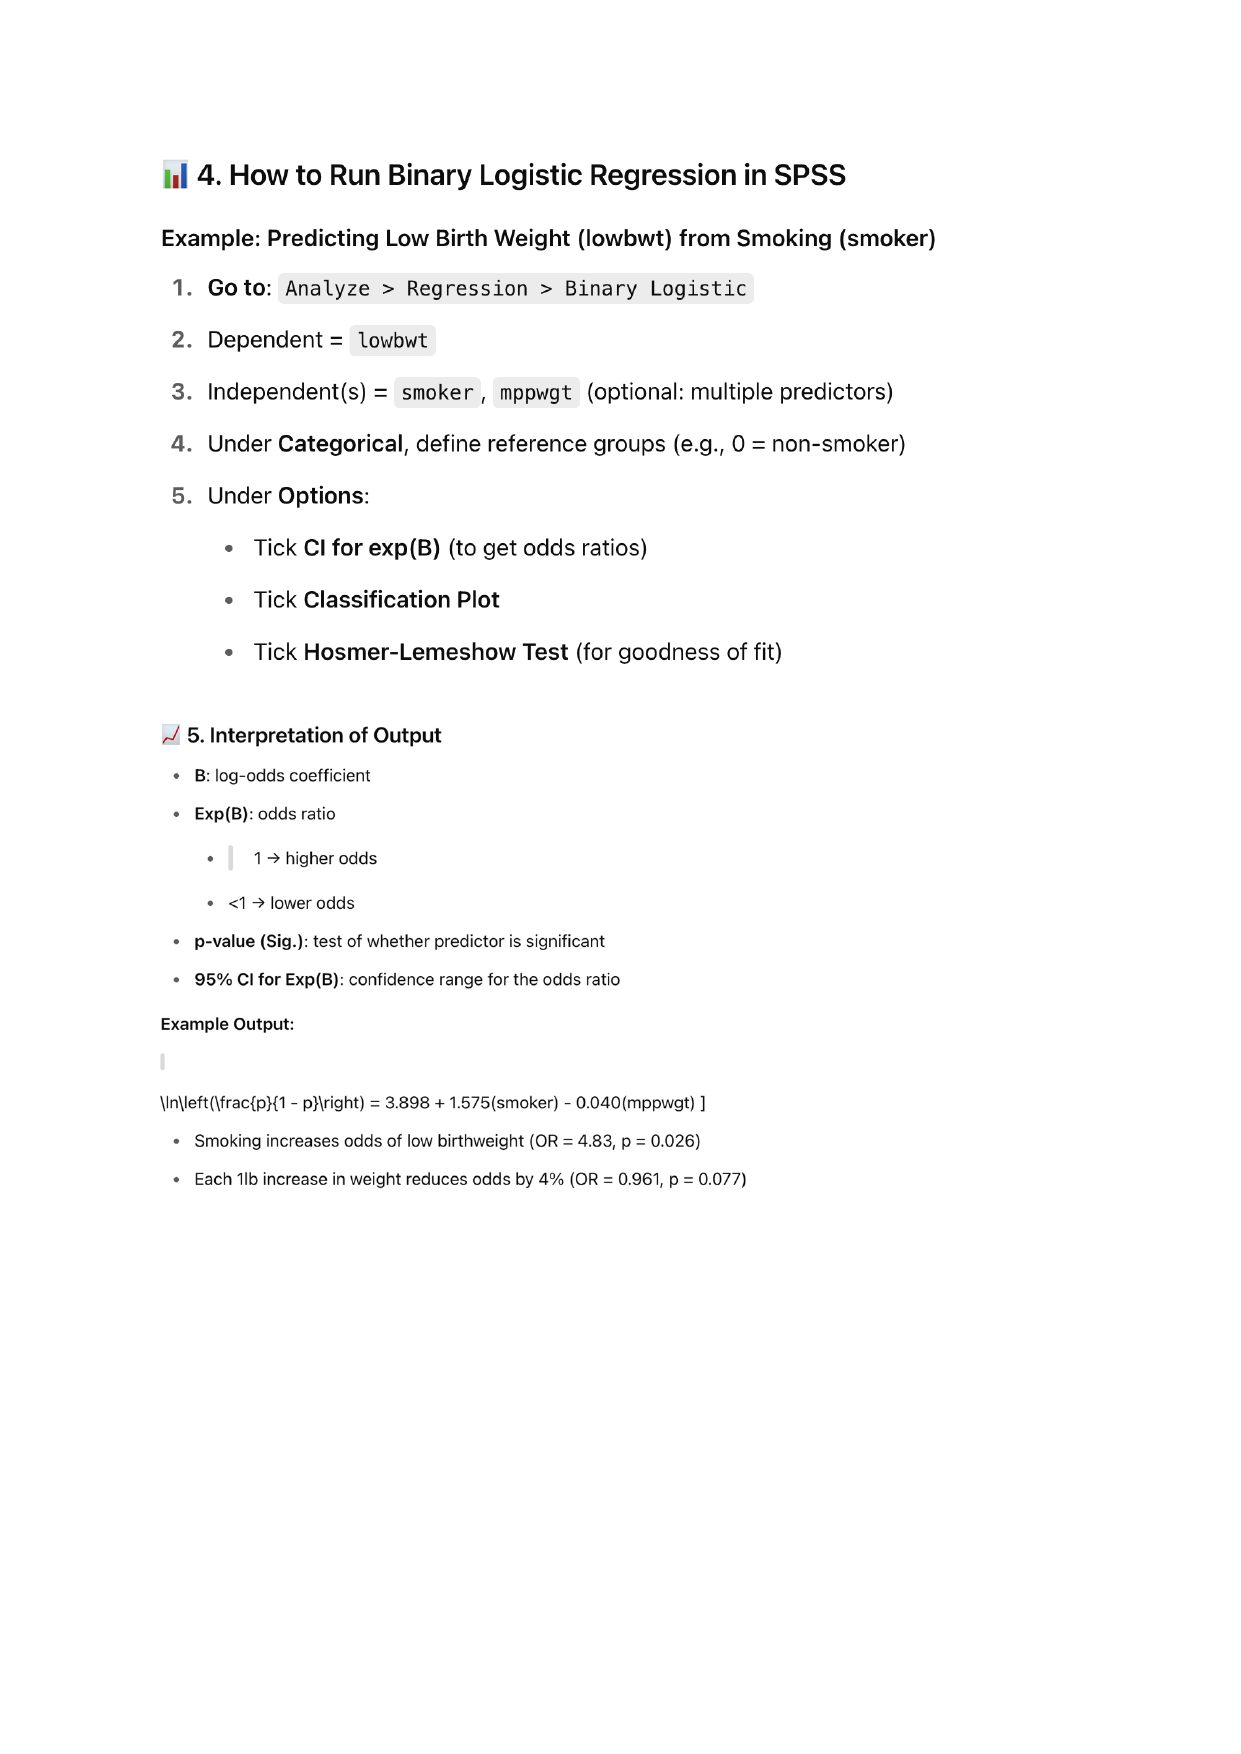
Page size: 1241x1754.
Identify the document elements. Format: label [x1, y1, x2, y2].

picture [150, 150, 975, 694]
picture [150, 715, 777, 1208]
